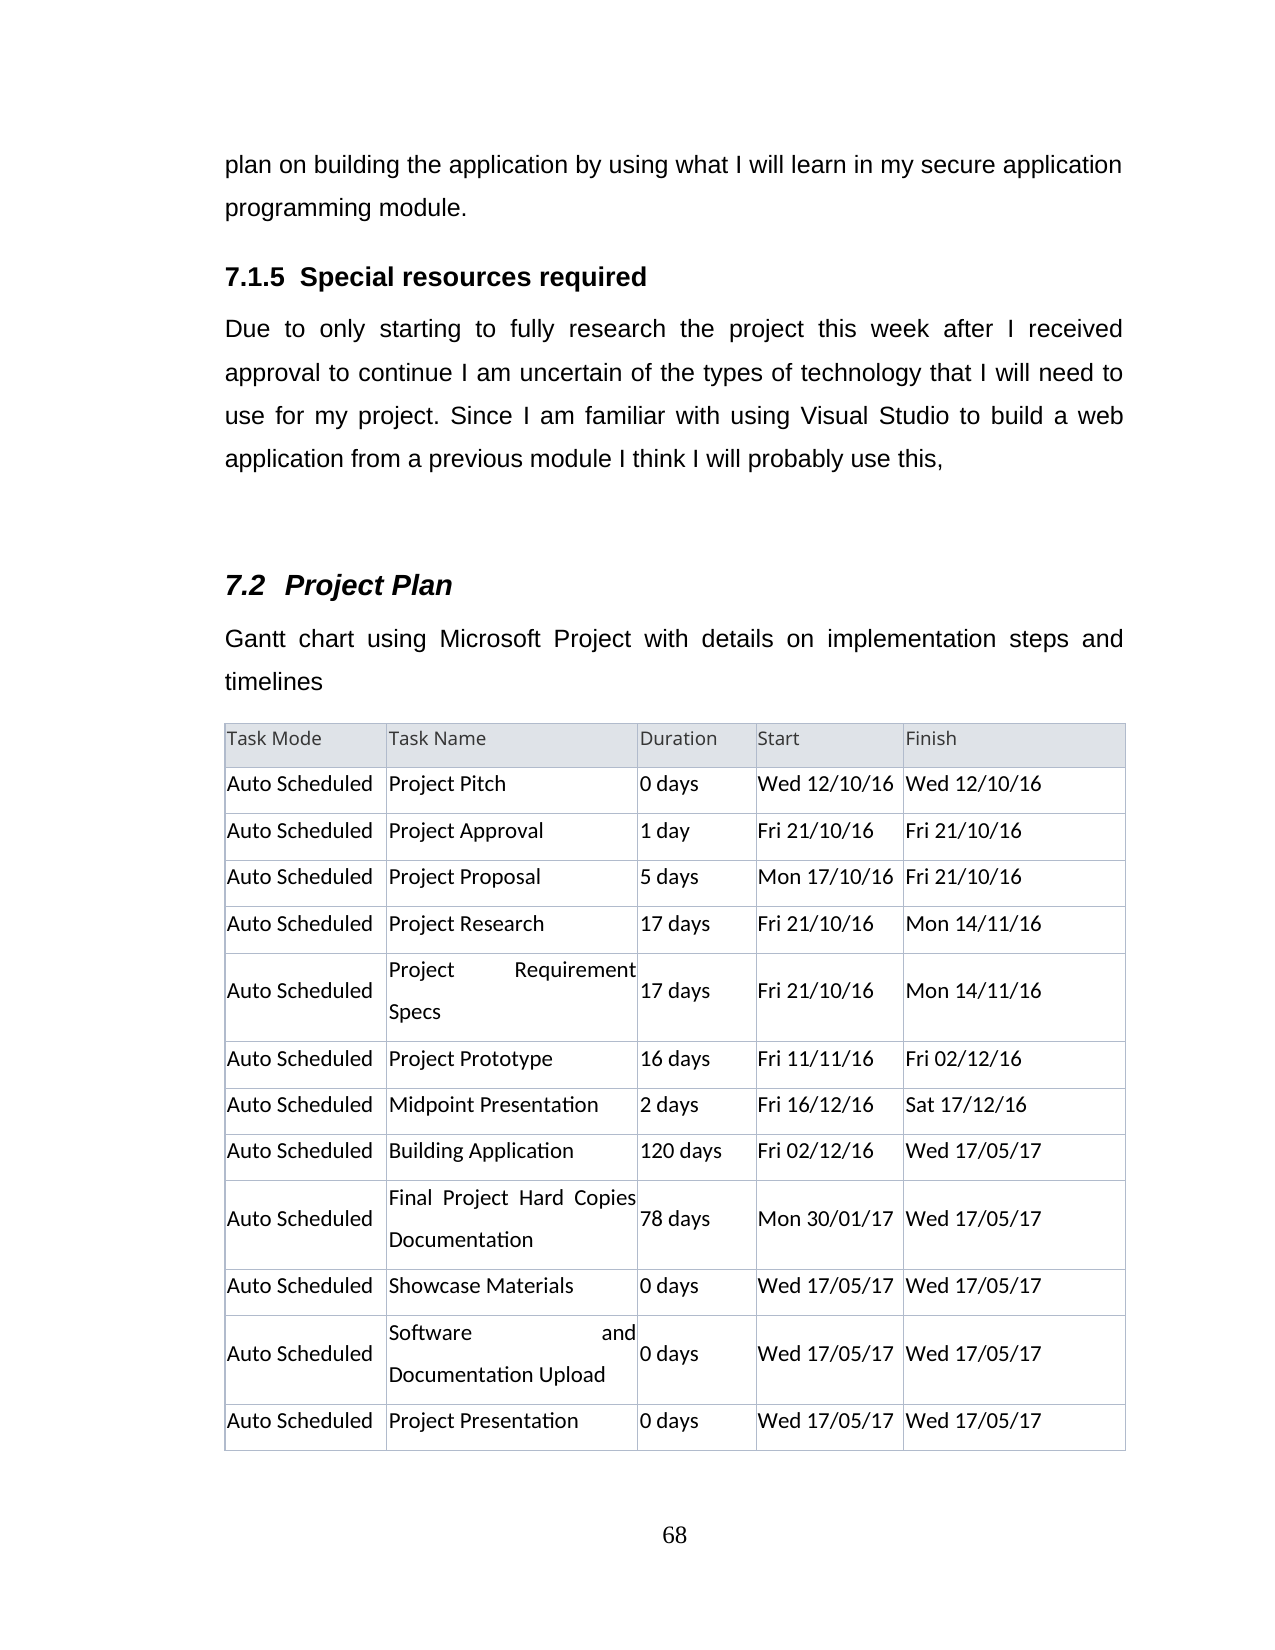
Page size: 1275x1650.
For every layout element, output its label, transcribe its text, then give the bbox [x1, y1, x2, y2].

text Gantt chart using Microsoft Project with details on implementation steps and timelines [224, 624, 1125, 696]
table_cell Project Prototype [387, 1042, 637, 1087]
table_cell Showcase Materials [387, 1270, 637, 1315]
table_cell Auto Scheduled [226, 814, 386, 860]
subtitle Special resources required [224, 261, 1125, 292]
table_cell Wed 17/05/17 [904, 1405, 1125, 1450]
table_cell 120 days [638, 1135, 756, 1180]
table_cell Auto Scheduled [226, 1405, 386, 1450]
table_cell Wed 17/05/17 [904, 1270, 1125, 1315]
table_cell Sat 17/12/16 [904, 1089, 1125, 1134]
table_cell Project Pitch [387, 768, 637, 813]
table_cell 0 days [638, 768, 756, 813]
table_cell Fri 02/12/16 [757, 1135, 903, 1180]
table_cell Auto Scheduled [226, 907, 386, 953]
table_cell Auto Scheduled [226, 1089, 386, 1134]
table_cell Wed 17/05/17 [904, 1135, 1125, 1180]
table_cell Mon 17/10/16 [757, 861, 903, 906]
table_cell 16 days [638, 1042, 756, 1087]
table_cell 78 days [638, 1181, 756, 1269]
table_cell 17 days [638, 907, 756, 953]
table_header Duration [638, 724, 756, 767]
table_cell Building Application [387, 1135, 637, 1180]
table_cell Wed 17/05/17 [757, 1316, 903, 1404]
table_cell Auto Scheduled [226, 1135, 386, 1180]
table_cell Project Presentation [387, 1405, 637, 1450]
table_cell Fri 21/10/16 [757, 954, 903, 1041]
table_cell Fri 02/12/16 [904, 1042, 1125, 1087]
table_cell Project Requirement Specs [387, 954, 637, 1041]
table_cell 0 days [638, 1316, 756, 1404]
table_cell Auto Scheduled [226, 1042, 386, 1087]
table_cell 5 days [638, 861, 756, 906]
table_header Finish [904, 724, 1125, 767]
table_cell 2 days [638, 1089, 756, 1134]
table_cell Project Proposal [387, 861, 637, 906]
table_cell Wed 17/05/17 [904, 1181, 1125, 1269]
table_cell Wed 17/05/17 [757, 1405, 903, 1450]
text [224, 150, 1125, 222]
table_cell Wed 12/10/16 [904, 768, 1125, 813]
table_cell Mon 14/11/16 [904, 907, 1125, 953]
table_cell Project Approval [387, 814, 637, 860]
table_cell Software and Documentation Upload [387, 1316, 637, 1404]
table_cell Wed 17/05/17 [757, 1270, 903, 1315]
table_cell Midpoint Presentation [387, 1089, 637, 1134]
table_cell Wed 17/05/17 [904, 1316, 1125, 1404]
table_cell Fri 21/10/16 [904, 861, 1125, 906]
table_cell 1 day [638, 814, 756, 860]
table_cell 17 days [638, 954, 756, 1041]
table_cell Auto Scheduled [226, 1270, 386, 1315]
table_cell Fri 21/10/16 [904, 814, 1125, 860]
table_cell Fri 21/10/16 [757, 814, 903, 860]
table_cell Auto Scheduled [226, 954, 386, 1041]
table_cell Wed 12/10/16 [757, 768, 903, 813]
table_cell Auto Scheduled [226, 1316, 386, 1404]
table_cell Auto Scheduled [226, 1181, 386, 1269]
table_cell 0 days [638, 1405, 756, 1450]
table_cell Mon 30/01/17 [757, 1181, 903, 1269]
table_cell Auto Scheduled [226, 768, 386, 813]
text Due to only starting to fully research the project this week after I received approval to continue I am uncertain of the types of technology that I will need to use for my project. Since I am familiar with using Visual Studio to build a web application from a previous module I think I will probably use this, [224, 314, 1125, 472]
table_header Task Mode [226, 724, 386, 767]
table_cell Fri 11/11/16 [757, 1042, 903, 1087]
table_cell Auto Scheduled [226, 861, 386, 906]
table_cell Project Research [387, 907, 637, 953]
table_cell Mon 14/11/16 [904, 954, 1125, 1041]
table_cell Fri 16/12/16 [757, 1089, 903, 1134]
table_cell 0 days [638, 1270, 756, 1315]
table_header Start [757, 724, 903, 767]
subtitle Project Plan [224, 567, 1125, 601]
table_cell Fri 21/10/16 [757, 907, 903, 953]
table_header Task Name [387, 724, 637, 767]
table_cell Final Project Hard Copies Documentation [387, 1181, 637, 1269]
